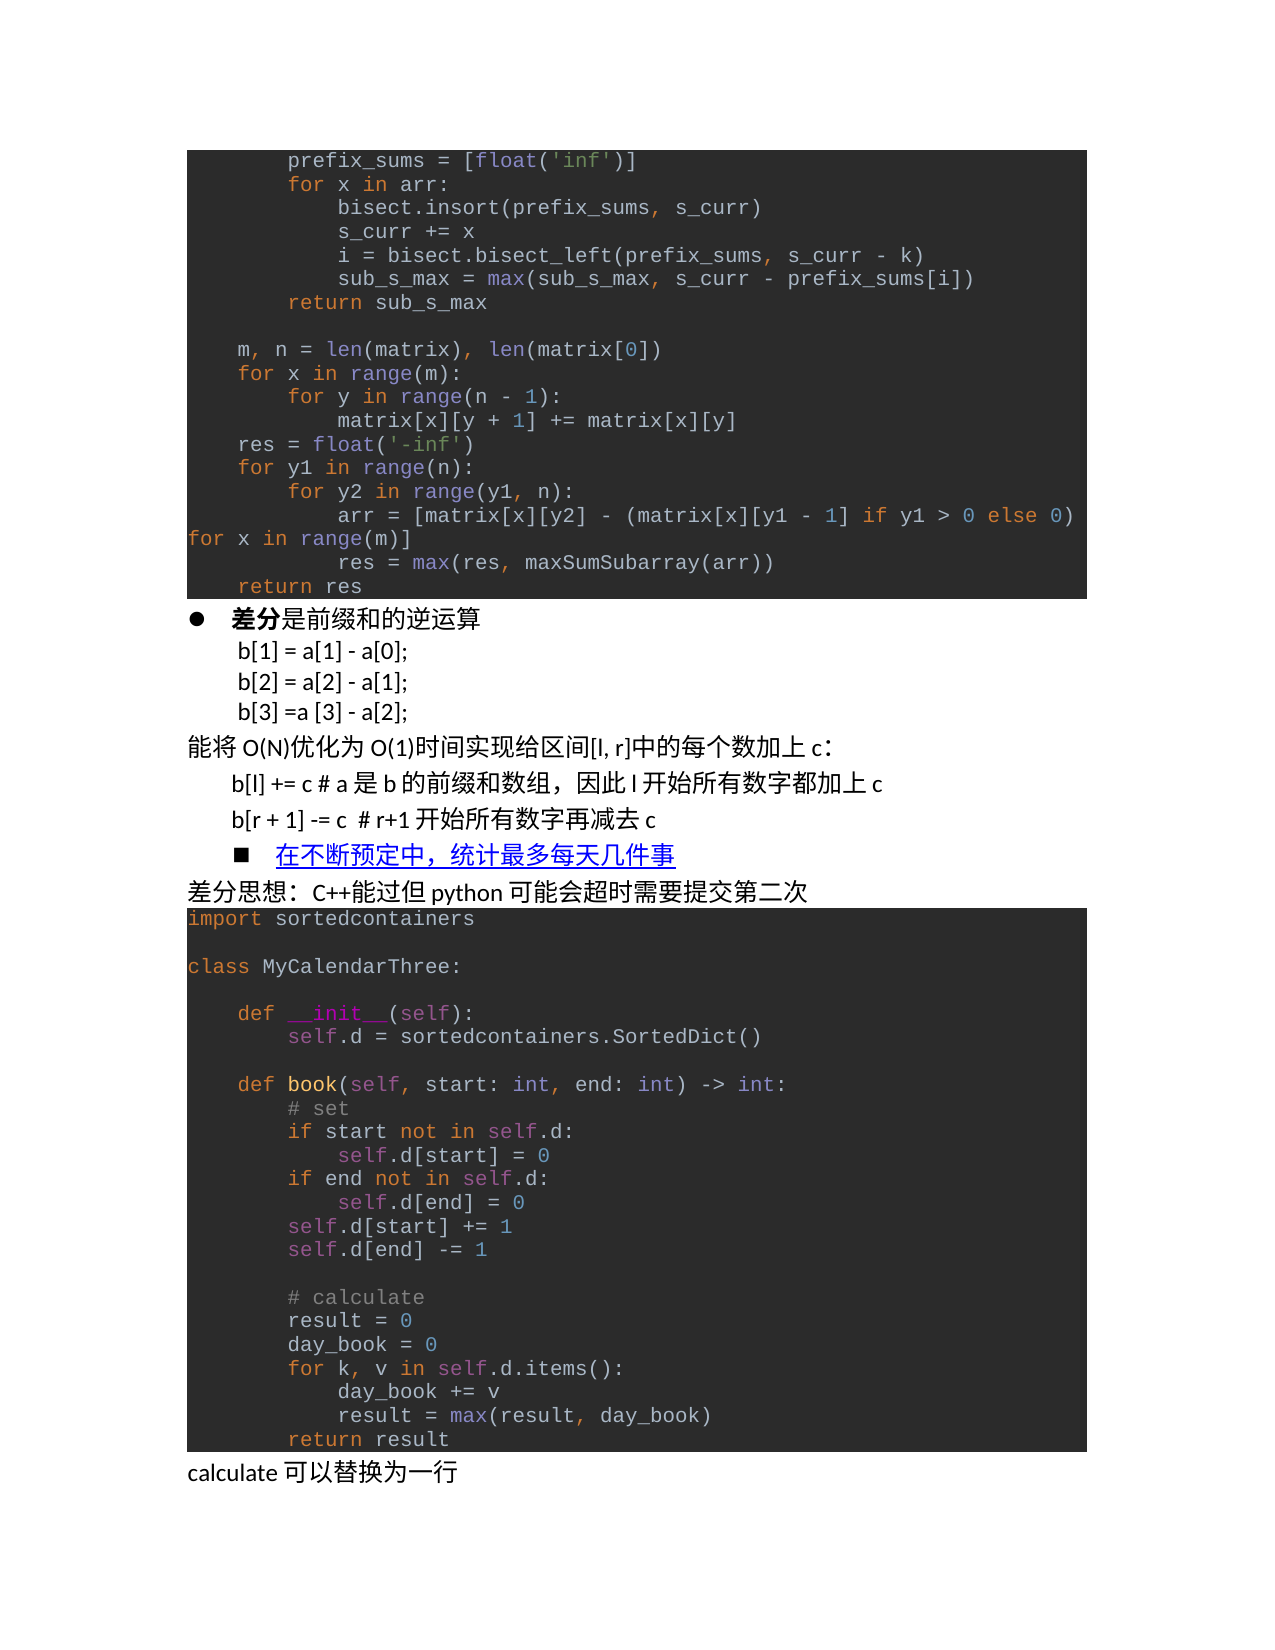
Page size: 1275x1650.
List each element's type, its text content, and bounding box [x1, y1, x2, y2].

text b[3] =a [3] - a[2]; [237, 697, 1087, 727]
text class MyCalendarThree: def __init__(self): self.d = sortedcontainers.SortedDict() def book(self, start: int, end: int) -> int: # set if start not in self.d: self.d[start] = 0 if end not in self.d: self.d[end] = 0 self.d[start] += 1 self.d[end] -= 1 # calculate result = 0 day_book = 0 for k, v in self.d.items(): day_book += v result = max(result, day_book) return result [187, 956, 1087, 1452]
text b[2] = a[2] - a[1]; [237, 666, 1087, 697]
text calculate可以替换为一行 [187, 1452, 1087, 1488]
list 在不断预定中，统计最多每天几件事 [232, 836, 1087, 872]
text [187, 150, 1087, 599]
text 能将O(N)优化为O(1)时间实现给区间[l, r]中的每个数加上c： [187, 727, 1087, 763]
text import sortedcontainers [187, 908, 1087, 932]
text 差分思想：C++能过但python可能会超时需要提交第二次 [187, 872, 1087, 908]
text b[l] += c # a是b的前缀和数组，因此l开始所有数字都加上c [187, 763, 1087, 799]
text b[1] = a[1] - a[0]; [237, 636, 1087, 666]
list 差分是前缀和的逆运算 [187, 599, 1087, 636]
text b[r + 1] -= c # r+1开始所有数字再减去c [187, 799, 1087, 836]
